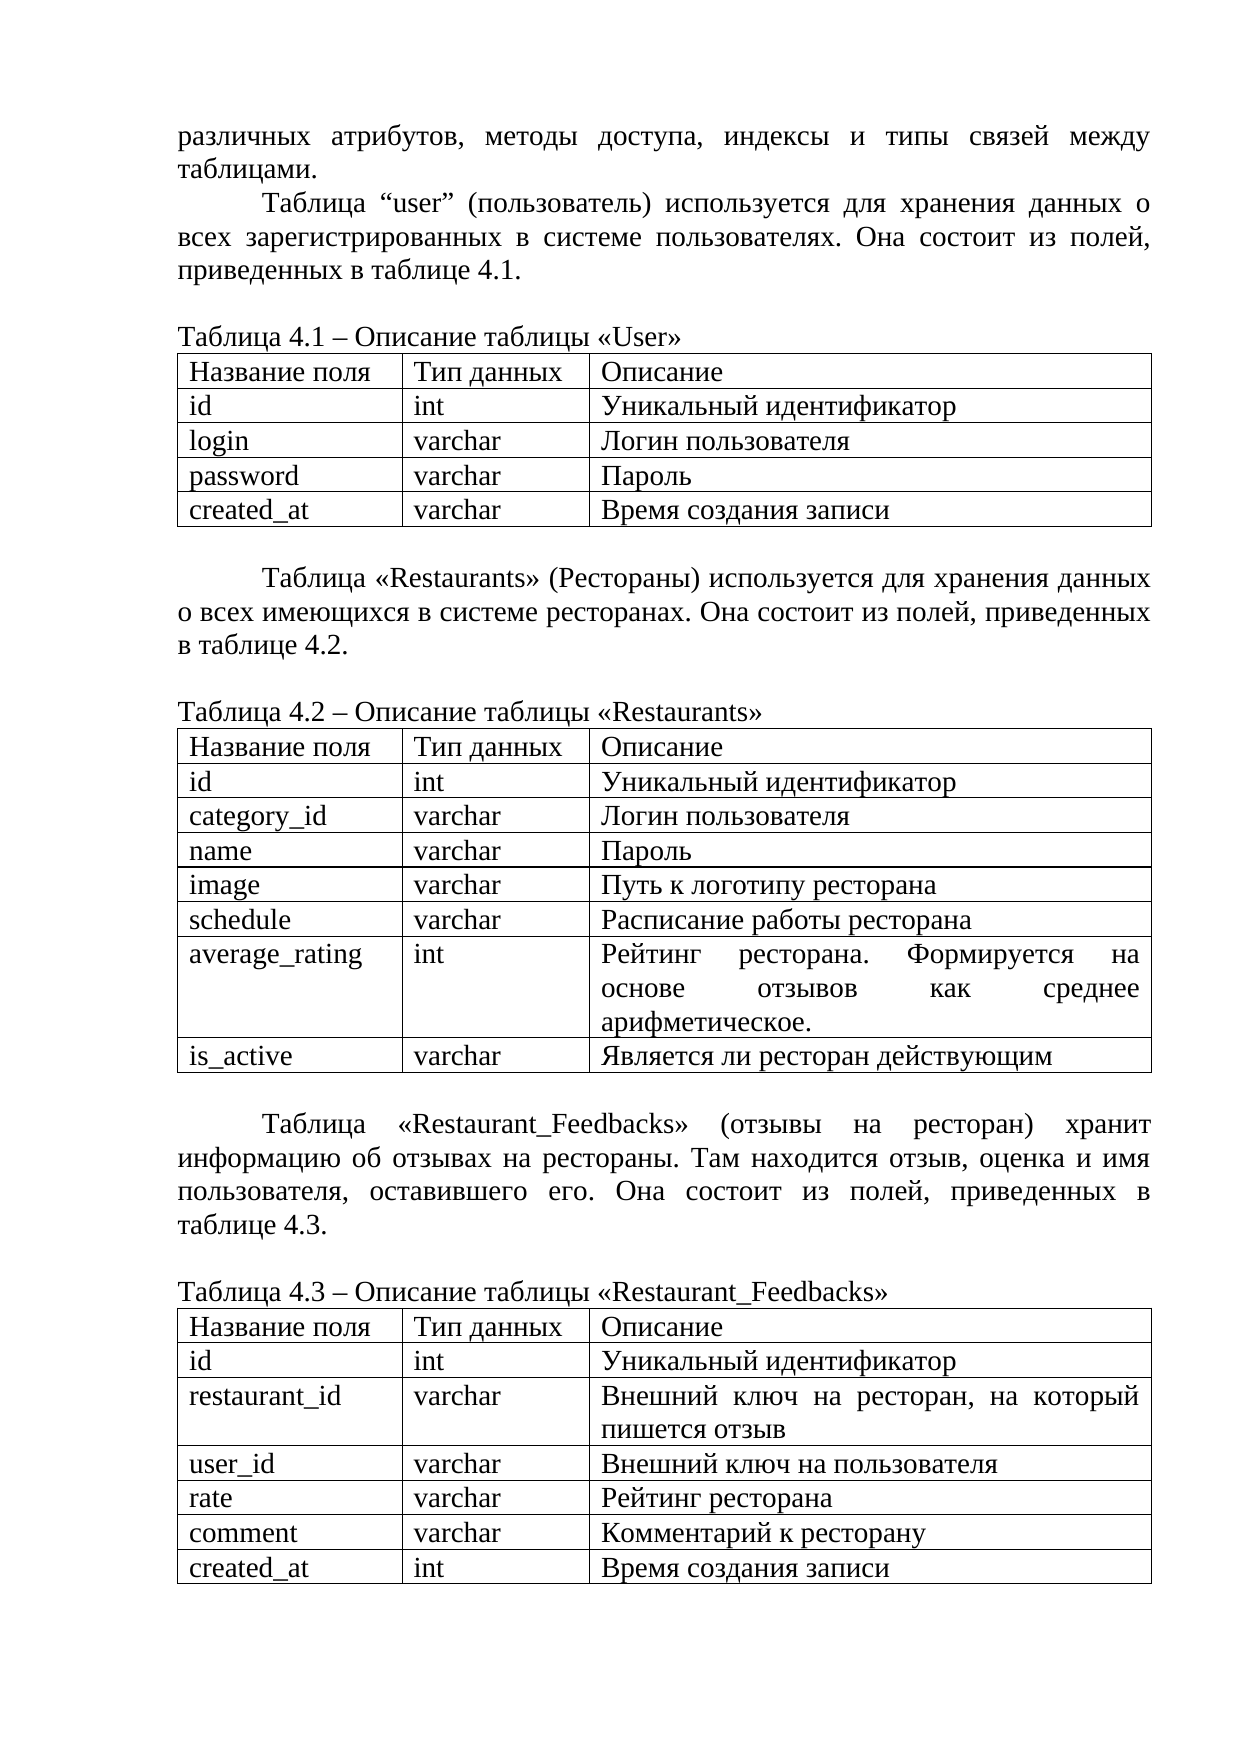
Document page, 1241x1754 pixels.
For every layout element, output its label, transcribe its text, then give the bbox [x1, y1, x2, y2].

table_cell varchar [403, 1446, 589, 1479]
table_cell Время создания записи [590, 1550, 1151, 1583]
table_header Тип данных [403, 1309, 589, 1342]
text Таблица «Restaurants» (Рестораны) используется для хранения данных о всех имеющихся в системе ресторанах. Она состоит из полей, приведенных в таблице 4.2. [177, 560, 1152, 661]
table_cell user_id [178, 1446, 402, 1479]
table_header Название поля [178, 1309, 402, 1342]
table_cell varchar [403, 1481, 589, 1514]
table_cell int [403, 937, 589, 1037]
table_cell id [178, 389, 402, 422]
table_cell is_active [178, 1038, 402, 1072]
table_header Тип данных [403, 354, 589, 387]
table_cell Рейтинг ресторана [590, 1481, 1151, 1514]
table_cell int [403, 1343, 589, 1377]
table_cell category_id [178, 798, 402, 832]
table_cell Является ли ресторан действующим [590, 1038, 1151, 1072]
text Таблица “user” (пользователь) используется для хранения данных о всех зарегистрированных в системе пользователях. Она состоит из полей, приведенных в таблице 4.1. [177, 185, 1152, 286]
table_cell id [178, 1343, 402, 1377]
table_header Описание [590, 729, 1151, 763]
table_cell rate [178, 1481, 402, 1514]
table_cell Внешний ключ на пользователя [590, 1446, 1151, 1479]
table_cell Расписание работы ресторана [590, 902, 1151, 936]
table_cell varchar [403, 798, 589, 832]
table_cell varchar [403, 868, 589, 901]
text Таблица 4.3 – Описание таблицы «Restaurant_Feedbacks» [177, 1274, 1152, 1308]
table_cell created_at [178, 1550, 402, 1583]
table_cell varchar [403, 1378, 589, 1445]
table_cell restaurant_id [178, 1378, 402, 1445]
table_cell Уникальный идентификатор [590, 389, 1151, 422]
table_cell average_rating [178, 937, 402, 1037]
table_cell Время создания записи [590, 492, 1151, 526]
table_cell image [178, 868, 402, 901]
text Таблица 4.2 – Описание таблицы «Restaurants» [177, 694, 1152, 728]
table_cell created_at [178, 492, 402, 526]
table_cell Уникальный идентификатор [590, 764, 1151, 797]
table_header Описание [590, 1309, 1151, 1342]
table_cell name [178, 833, 402, 866]
table_header Тип данных [403, 729, 589, 763]
table_cell Пароль [590, 833, 1151, 866]
table_cell int [403, 389, 589, 422]
table_cell Комментарий к ресторану [590, 1515, 1151, 1549]
table_cell Логин пользователя [590, 798, 1151, 832]
table_cell varchar [403, 423, 589, 457]
table_cell int [403, 1550, 589, 1583]
table_cell Рейтинг ресторана. Формируется на основе отзывов как среднее арифметическое. [590, 937, 1151, 1037]
table_cell Логин пользователя [590, 423, 1151, 457]
table_cell Путь к логотипу ресторана [590, 868, 1151, 901]
table_cell password [178, 458, 402, 491]
table_header Название поля [178, 729, 402, 763]
table_cell Пароль [590, 458, 1151, 491]
table_cell Уникальный идентификатор [590, 1343, 1151, 1377]
table_cell comment [178, 1515, 402, 1549]
table_header Название поля [178, 354, 402, 387]
text Таблица 4.1 – Описание таблицы «User» [177, 319, 1152, 353]
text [177, 118, 1152, 185]
table_cell login [178, 423, 402, 457]
table_header Описание [590, 354, 1151, 387]
text Таблица «Restaurant_Feedbacks» (отзывы на ресторан) хранит информацию об отзывах на рестораны. Там находится отзыв, оценка и имя пользователя, оставившего его. Она состоит из полей, приведенных в таблице 4.3. [177, 1106, 1152, 1241]
table_cell varchar [403, 492, 589, 526]
table_cell Внешний ключ на ресторан, на который пишется отзыв [590, 1378, 1151, 1445]
table_cell varchar [403, 1038, 589, 1072]
table_cell varchar [403, 902, 589, 936]
table_cell int [403, 764, 589, 797]
table_cell varchar [403, 1515, 589, 1549]
table_cell varchar [403, 458, 589, 491]
table_cell schedule [178, 902, 402, 936]
table_cell varchar [403, 833, 589, 866]
table_cell id [178, 764, 402, 797]
